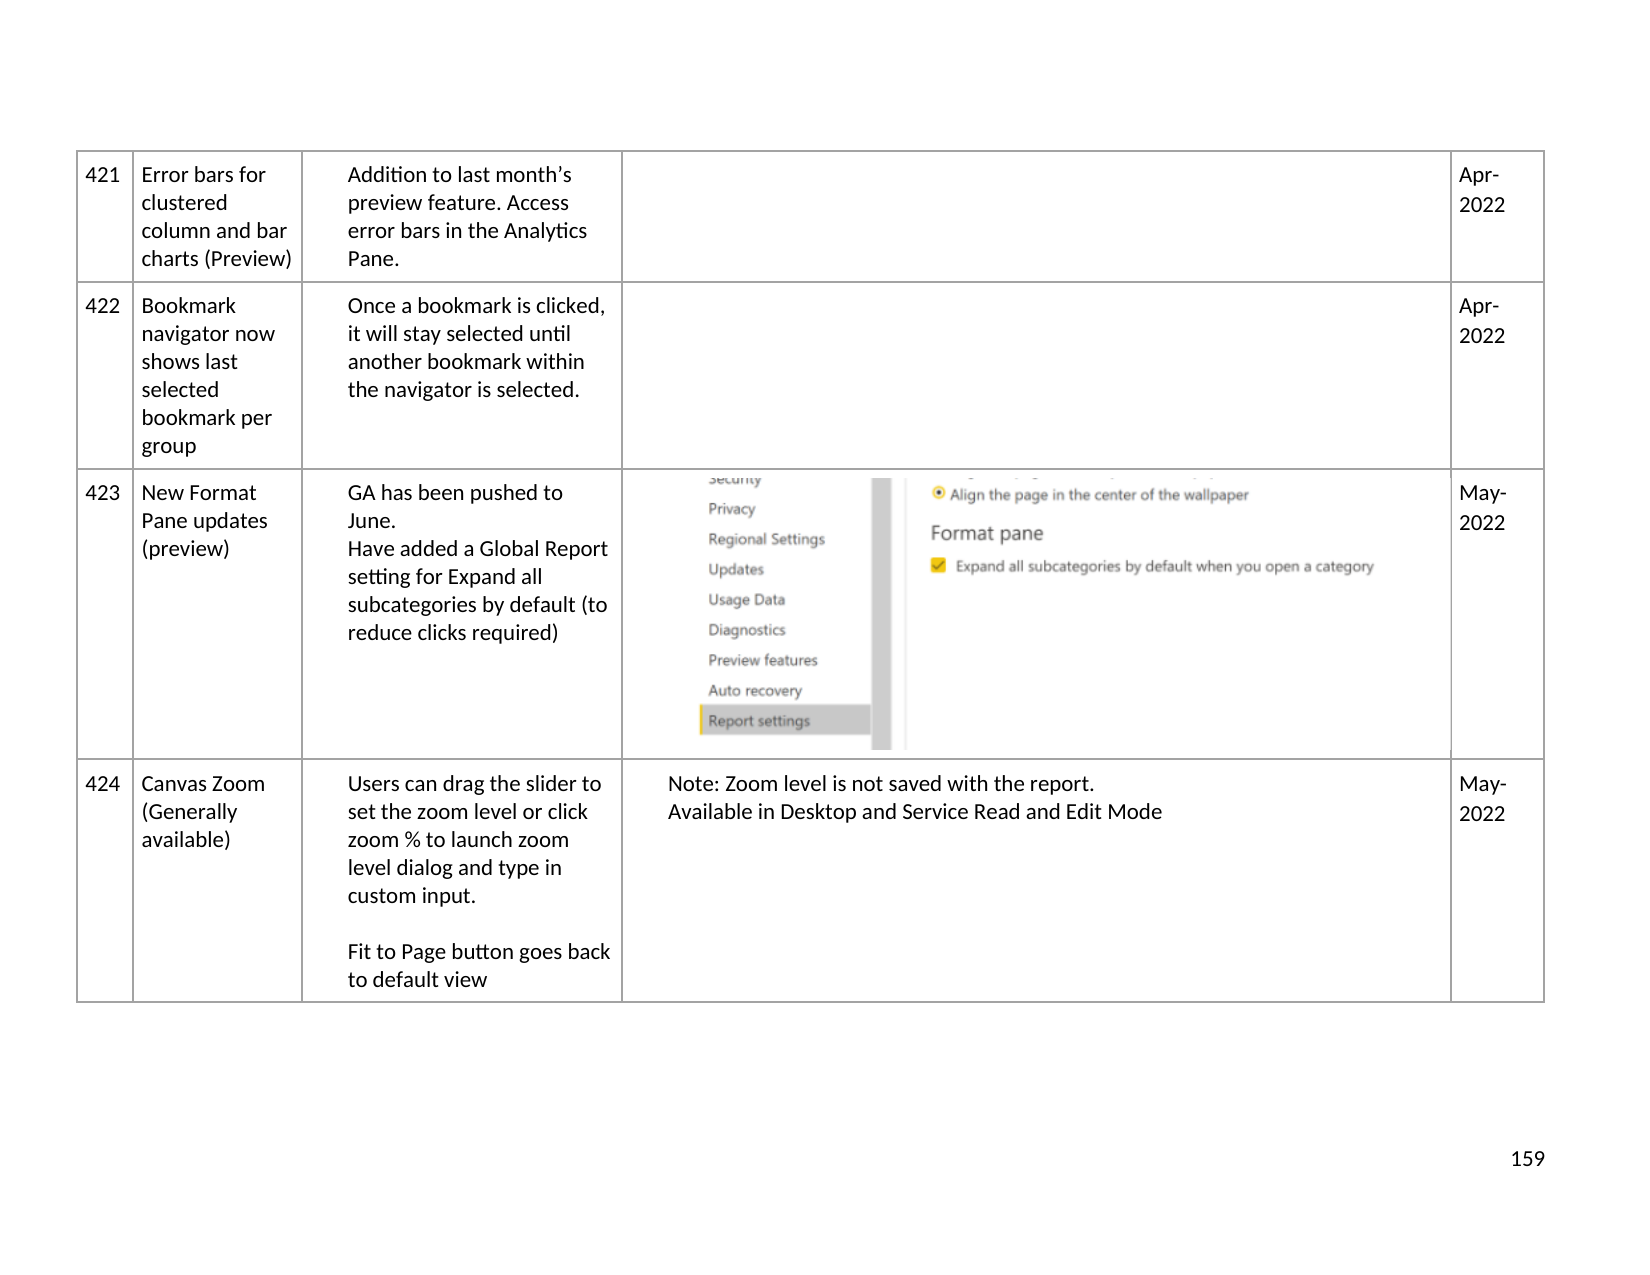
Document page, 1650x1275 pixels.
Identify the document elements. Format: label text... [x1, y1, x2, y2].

table_cell New Format Pane updates (preview) [134, 470, 301, 758]
table_cell May-2022 [1452, 470, 1543, 758]
table_cell Once a bookmark is clicked, it will stay selected until another bookmark within the navigator is selected. [303, 283, 621, 468]
table_cell Canvas Zoom (Generally available) [134, 760, 301, 1001]
picture [667, 478, 1451, 750]
table_cell 421 [78, 152, 132, 281]
table_cell Apr-2022 [1452, 152, 1543, 281]
table_cell Note: Zoom level is not saved with the report. Available in Desktop and Service Read and Edit Mode [623, 760, 1450, 1001]
table_cell 424 [78, 760, 132, 1001]
table_cell GA has been pushed to June. Have added a Global Report setting for Expand all subcategories by default (to reduce clicks required) [303, 470, 621, 758]
table_cell Addition to last month’s preview feature. Access error bars in the Analytics Pane. [303, 152, 621, 281]
table_cell May-2022 [1452, 760, 1543, 1001]
table_cell 422 [78, 283, 132, 468]
table_cell Users can drag the slider to set the zoom level or click zoom % to launch zoom level dialog and type in custom input. Fit to Page button goes back to default view [303, 760, 621, 1001]
table_cell Bookmark navigator now shows last selected bookmark per group [134, 283, 301, 468]
table_cell 423 [78, 470, 132, 758]
table_cell [623, 283, 1450, 468]
table_cell Apr-2022 [1452, 283, 1543, 468]
table_cell Error bars for clustered column and bar charts (Preview) [134, 152, 301, 281]
table_cell [623, 152, 1450, 281]
table_cell [623, 470, 1450, 758]
